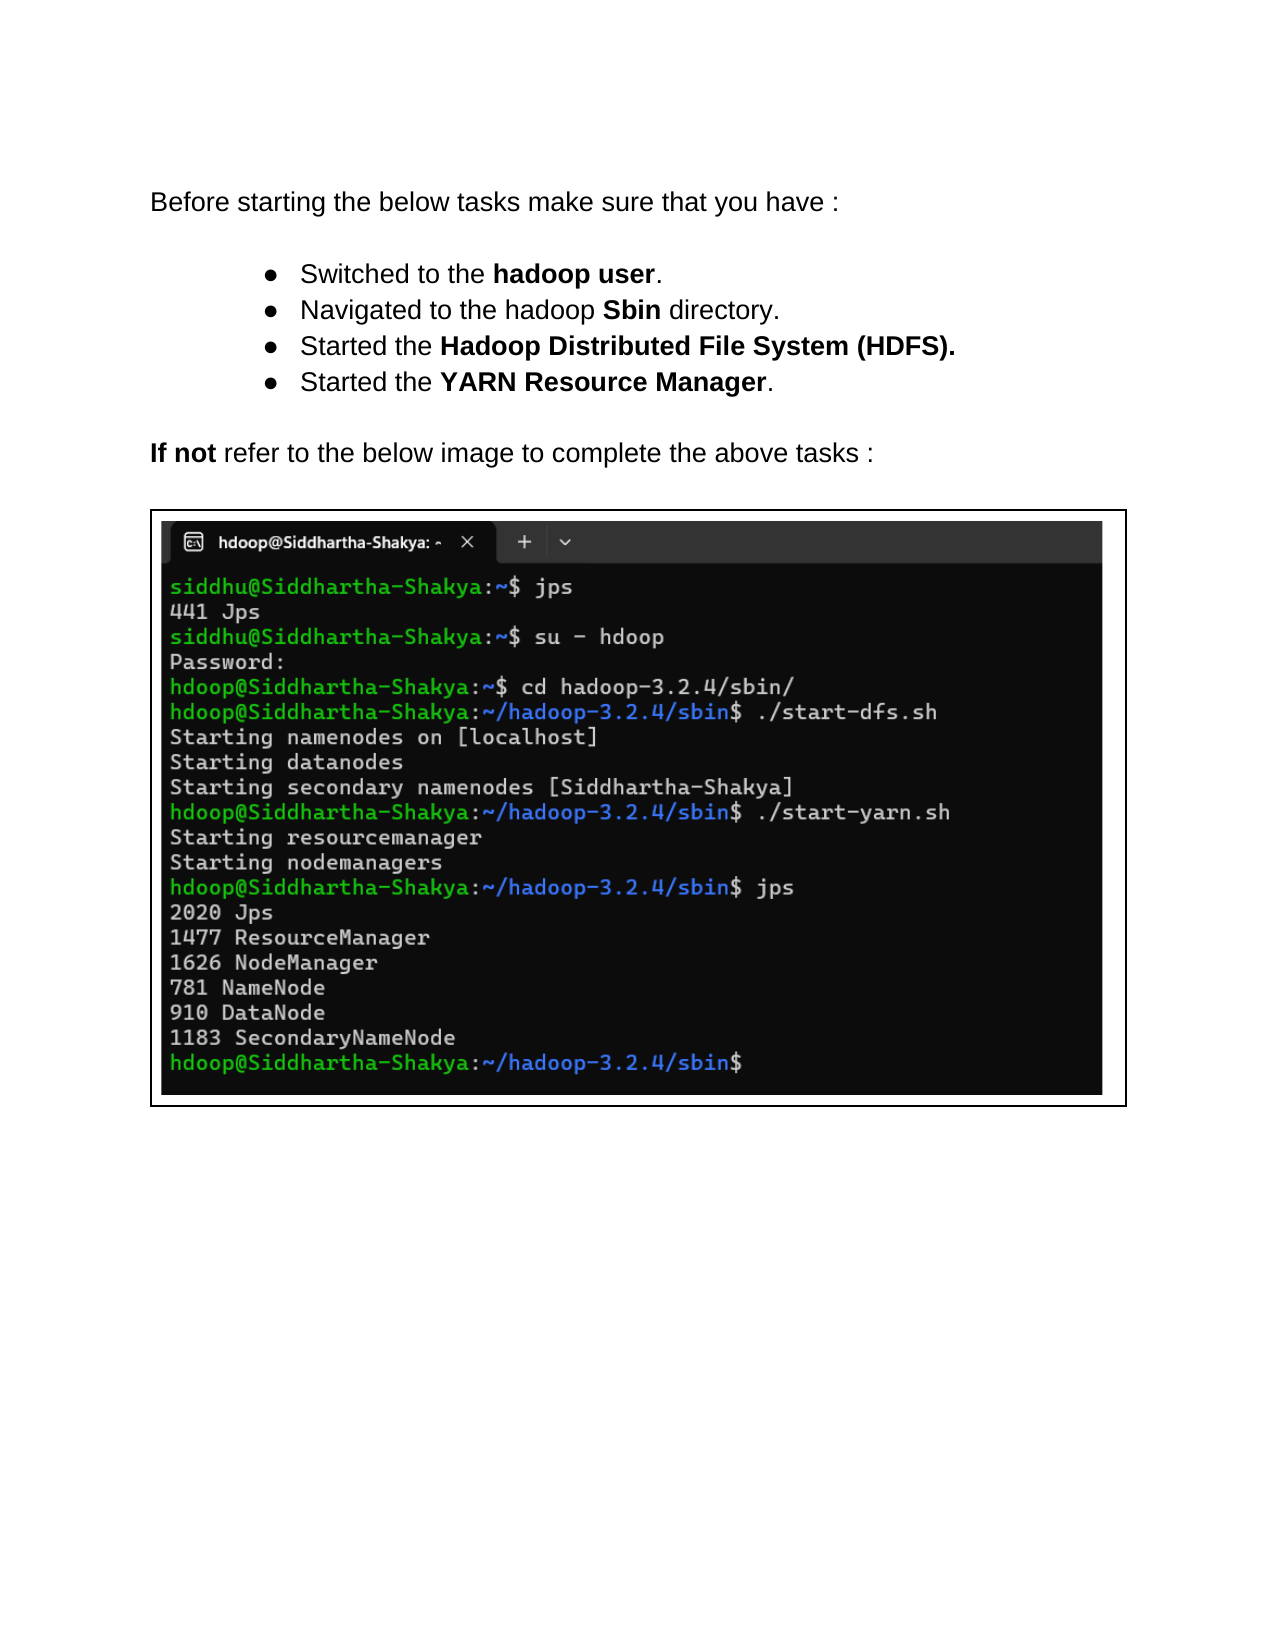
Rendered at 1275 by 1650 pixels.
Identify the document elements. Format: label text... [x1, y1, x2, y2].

list Started the YARN Resource Manager. [225, 366, 1125, 397]
text If not refer to the below image to complete the above tasks : [150, 437, 1125, 469]
table_header [152, 511, 1125, 1105]
text Before starting the below tasks make sure that you have : [150, 186, 1125, 217]
list Navigated to the hadoop Sbin directory. [225, 294, 1125, 325]
list Switched to the hadoop user. [225, 258, 1125, 289]
picture [161, 521, 1103, 1095]
list Started the Hadoop Distributed File System (HDFS). [225, 330, 1125, 361]
